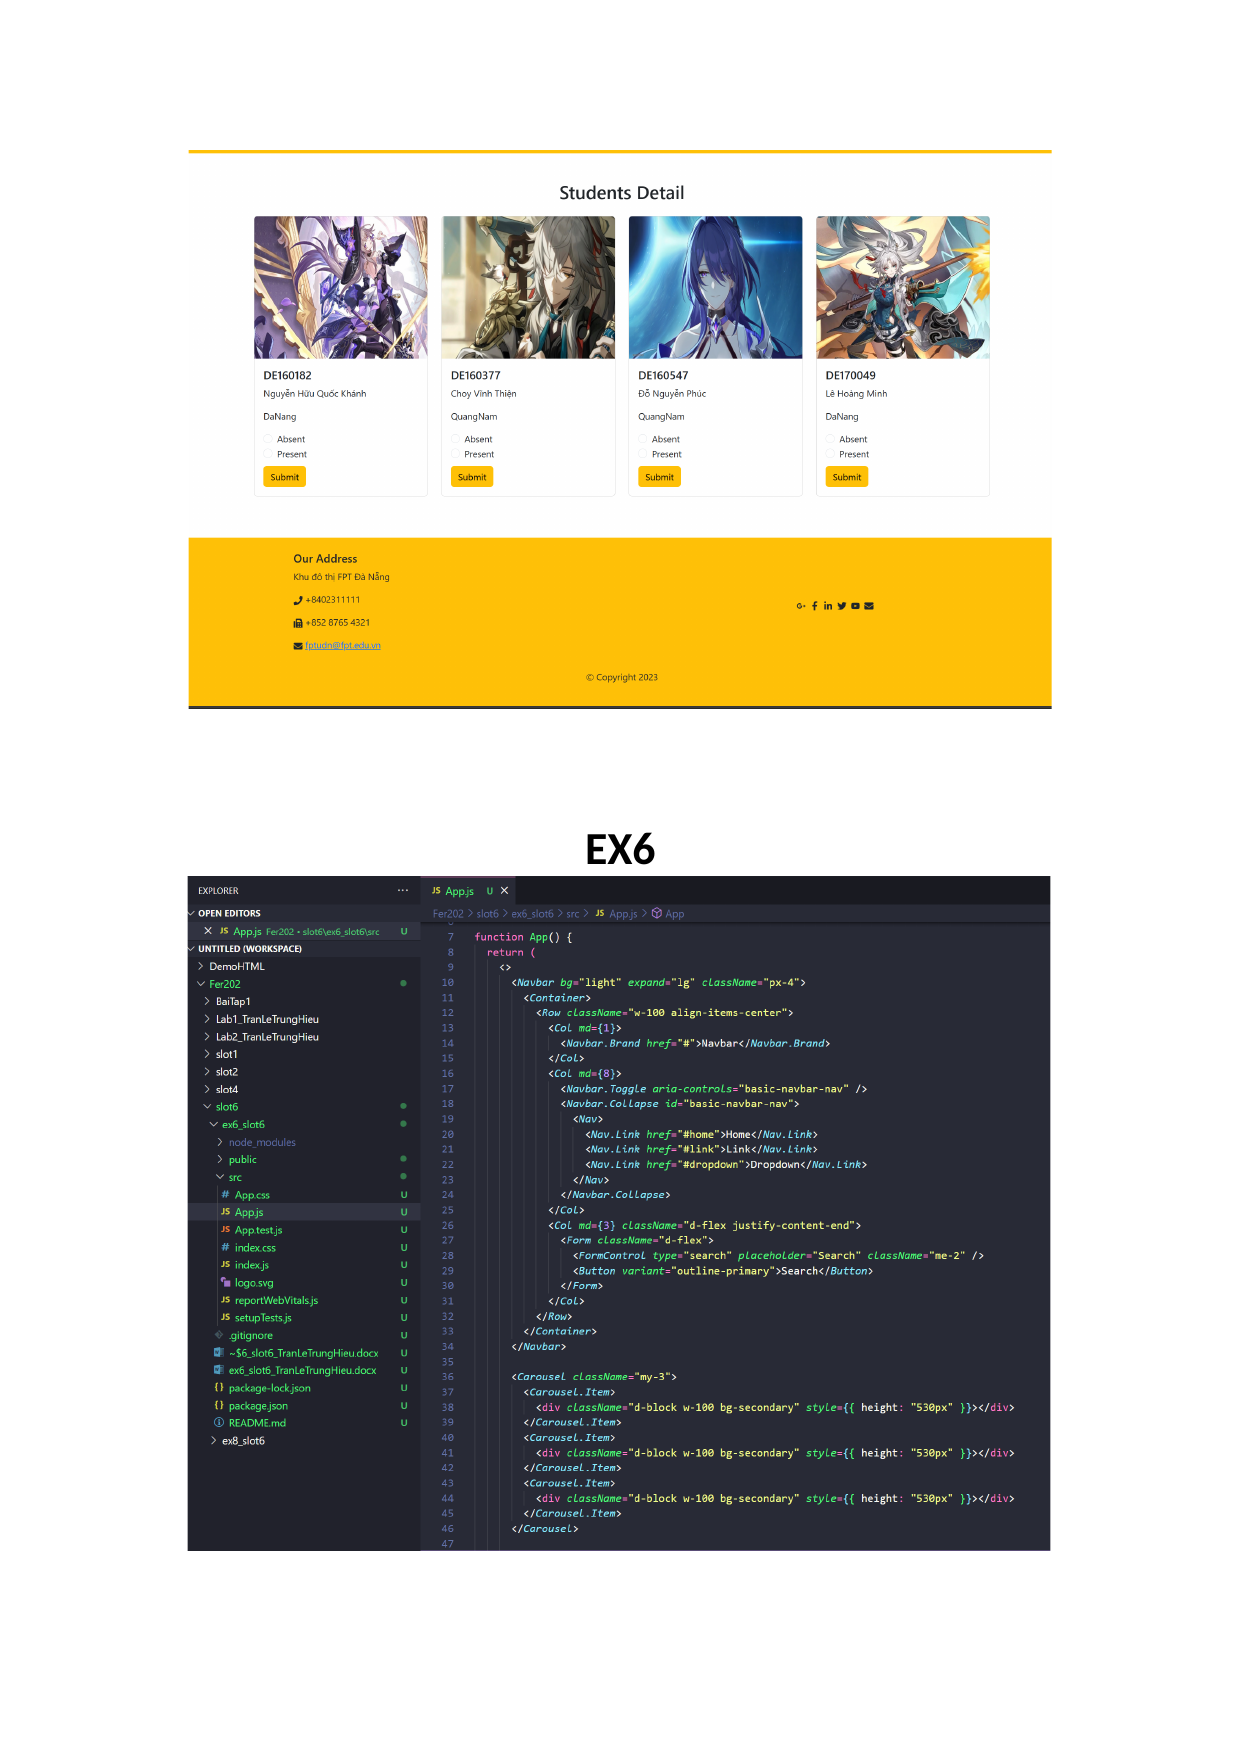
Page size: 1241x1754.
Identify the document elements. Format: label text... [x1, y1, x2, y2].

text EX6 [187, 820, 1053, 876]
picture [187, 876, 1051, 1551]
picture [188, 150, 1052, 709]
